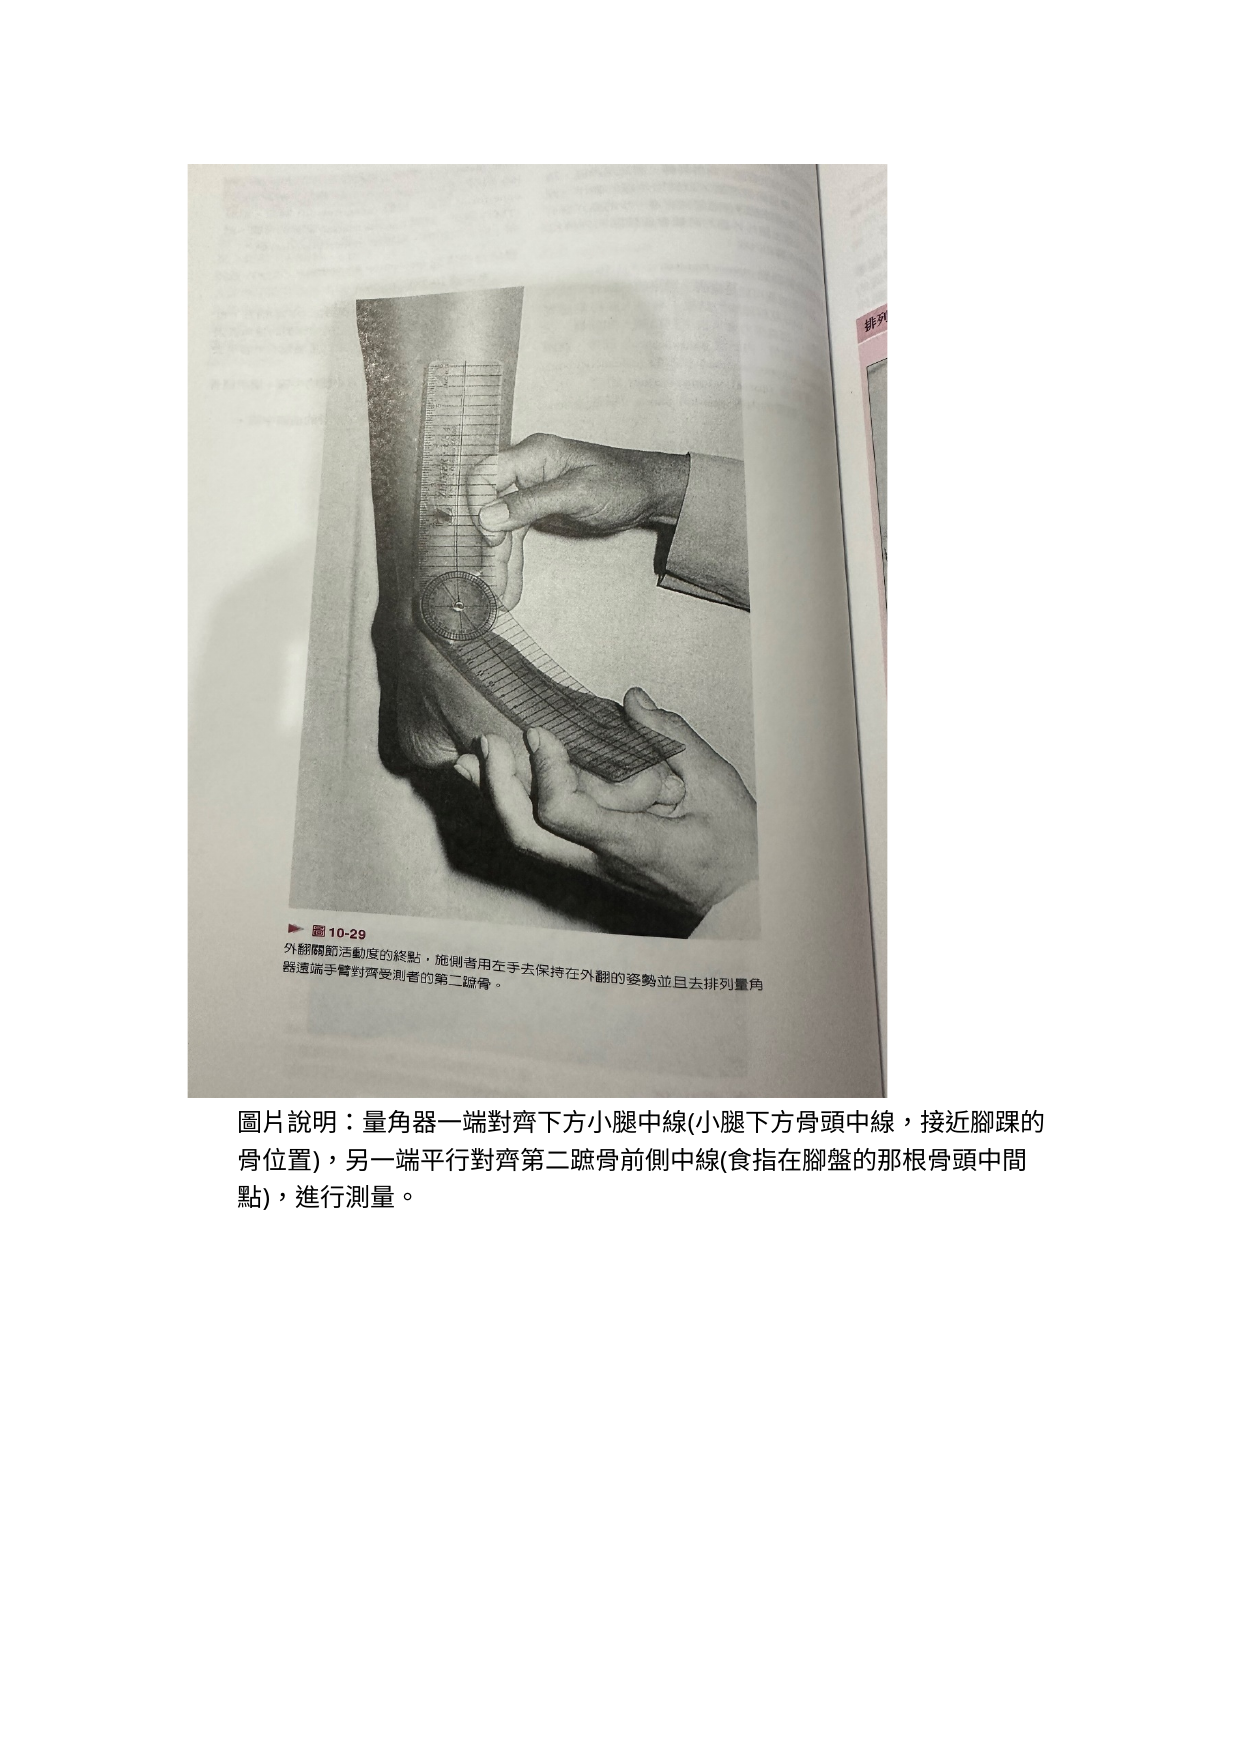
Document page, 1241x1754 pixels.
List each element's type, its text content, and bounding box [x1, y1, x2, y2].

picture [187, 164, 888, 1098]
text 圖片說明：量角器一端對齊下方小腿中線(小腿下方骨頭中線，接近腳踝的骨位置)，另一端平行對齊第二蹠骨前側中線(食指在腳盤的那根骨頭中間點)，進行測量。 [237, 1102, 1053, 1214]
